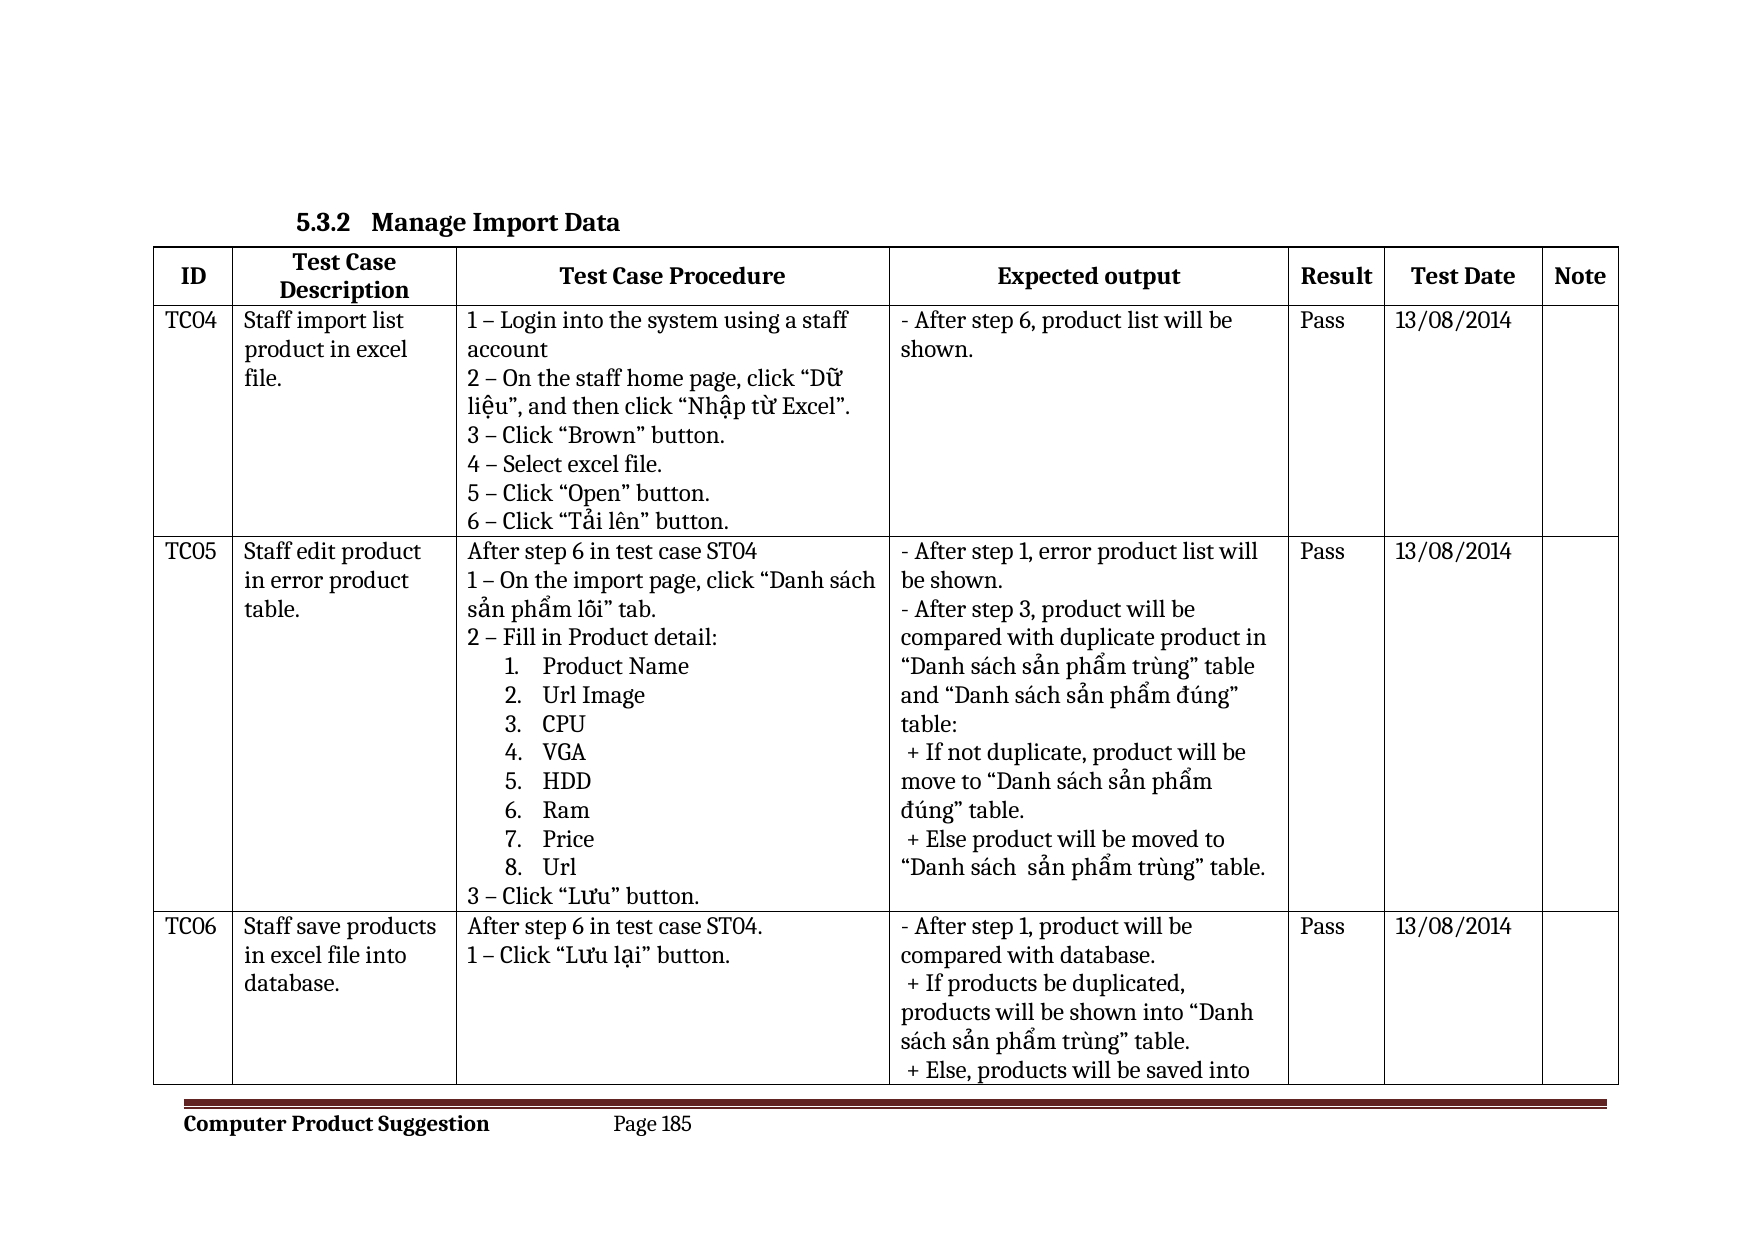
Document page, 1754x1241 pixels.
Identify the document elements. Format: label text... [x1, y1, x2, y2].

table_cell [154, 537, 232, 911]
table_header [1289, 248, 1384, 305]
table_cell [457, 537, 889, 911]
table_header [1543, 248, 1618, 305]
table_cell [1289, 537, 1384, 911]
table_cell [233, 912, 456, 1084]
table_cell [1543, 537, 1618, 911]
subtitle Manage Import Data [296, 207, 1607, 238]
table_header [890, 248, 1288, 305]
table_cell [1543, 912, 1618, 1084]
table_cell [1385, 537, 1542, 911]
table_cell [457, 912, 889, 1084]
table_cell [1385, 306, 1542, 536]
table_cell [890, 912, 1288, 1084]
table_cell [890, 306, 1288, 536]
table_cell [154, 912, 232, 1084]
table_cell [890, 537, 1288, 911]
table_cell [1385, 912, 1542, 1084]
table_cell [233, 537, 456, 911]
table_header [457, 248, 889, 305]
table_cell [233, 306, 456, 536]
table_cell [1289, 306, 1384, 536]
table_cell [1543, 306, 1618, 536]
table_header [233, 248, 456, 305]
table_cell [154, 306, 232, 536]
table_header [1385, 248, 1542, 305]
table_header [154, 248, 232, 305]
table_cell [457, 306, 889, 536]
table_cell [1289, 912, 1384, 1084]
